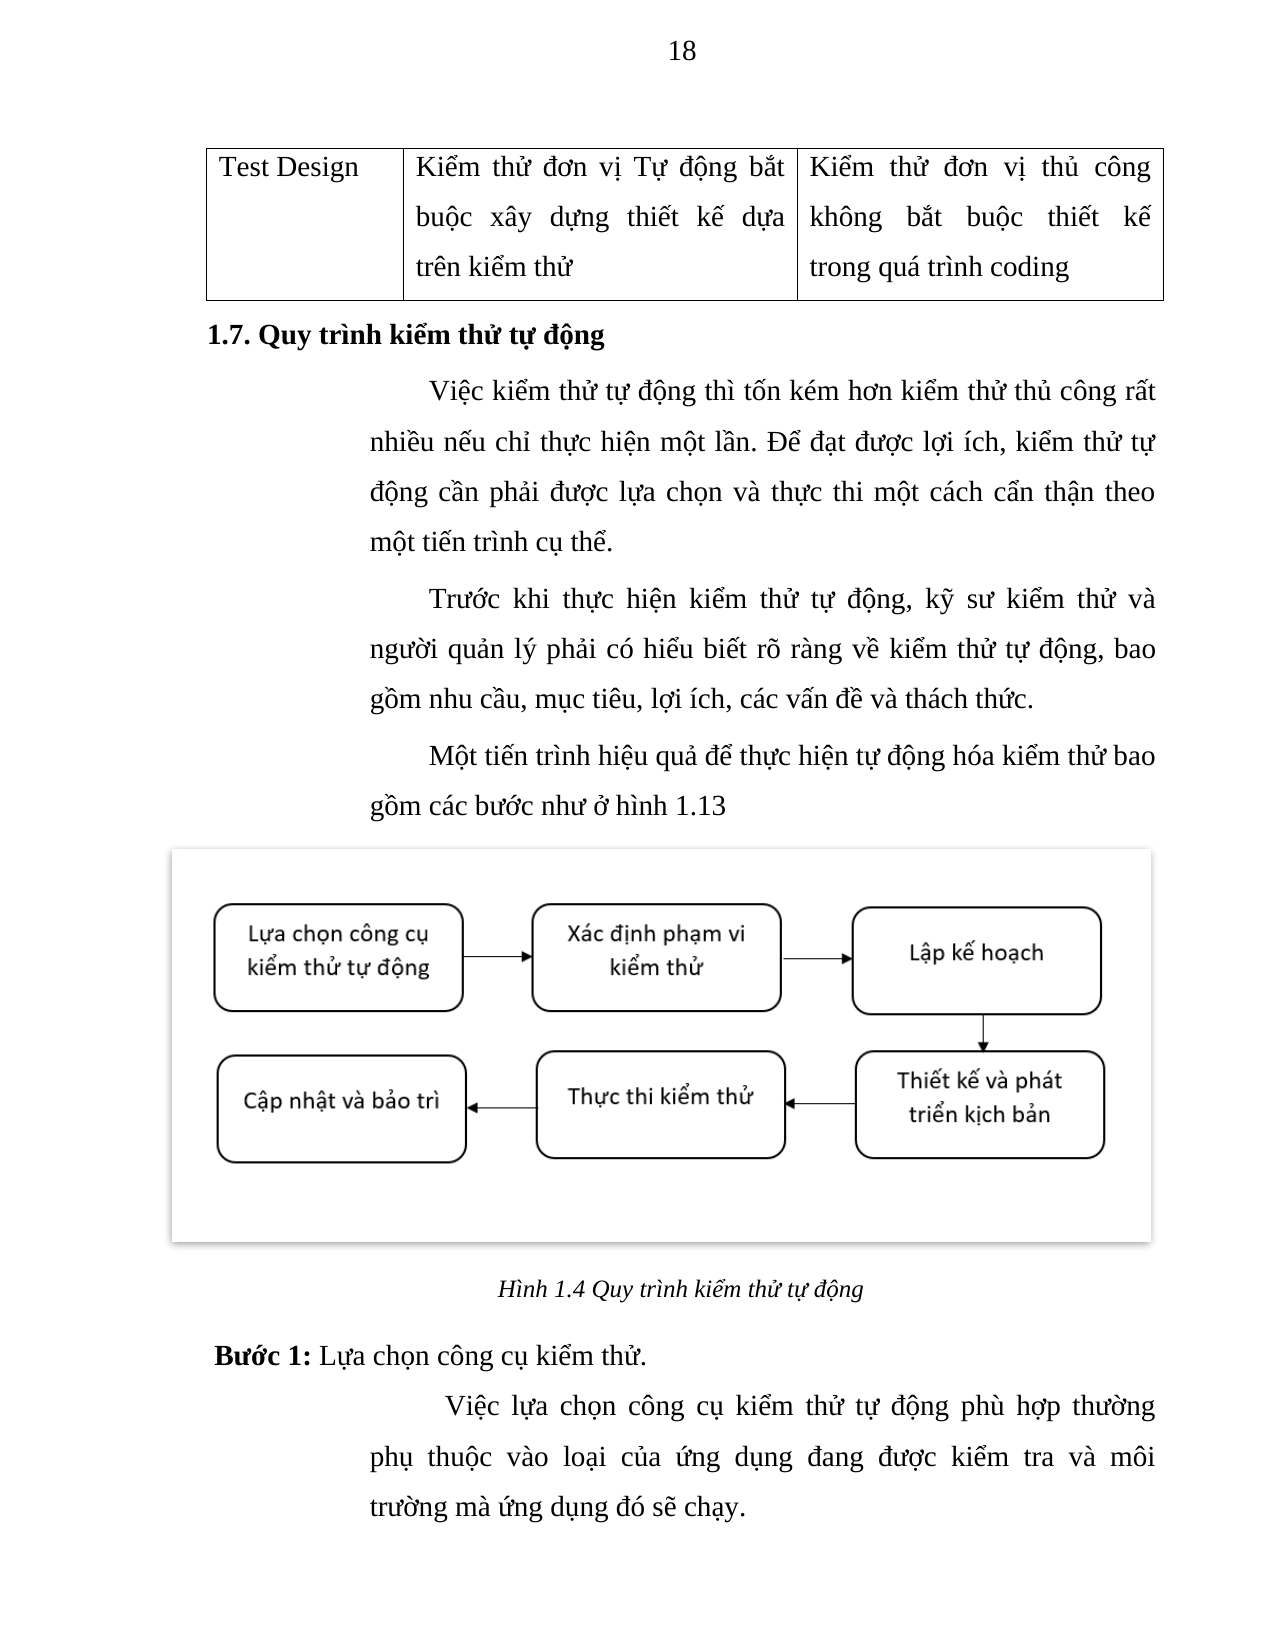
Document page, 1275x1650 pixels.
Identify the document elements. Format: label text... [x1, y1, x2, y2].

table_cell Kiểm thử đơn vị Tự động bắt buộc xây dựng thiết kế dựa trên kiểm thử [404, 149, 797, 299]
text Việc kiểm thử tự động thì tốn kém hơn kiểm thử thủ công rất nhiều nếu chỉ thực hiện một lần. Để đạt được lợi ích, kiểm thử tự động cần phải được lựa chọn và thực thi một cách cẩn thận theo một tiến trình cụ thể. [369, 373, 1157, 558]
text Một tiến trình hiệu quả để thực hiện tự động hóa kiểm thử bao gồm các bước như ở hình 1.13 [369, 738, 1157, 822]
text Hình 1.4 Quy trình kiểm thử tự động [207, 1274, 1157, 1303]
text Bước 1: Lựa chọn công cụ kiểm thử. [207, 1338, 1157, 1372]
table_cell Test Design [207, 149, 403, 299]
subtitle 1.7. Quy trình kiểm thử tự động [207, 317, 1157, 350]
picture [187, 864, 1137, 1228]
text Việc lựa chọn công cụ kiểm thử tự động phù hợp thường phụ thuộc vào loại của ứng dụng đang được kiểm tra và môi trường mà ứng dụng đó sẽ chạy. [369, 1388, 1157, 1523]
text Trước khi thực hiện kiểm thử tự động, kỹ sư kiểm thử và người quản lý phải có hiểu biết rõ ràng về kiểm thử tự động, bao gồm nhu cầu, mục tiêu, lợi ích, các vấn đề và thách thức. [369, 581, 1157, 715]
table_cell Kiểm thử đơn vị thủ công không bắt buộc thiết kế trong quá trình coding [798, 149, 1163, 299]
